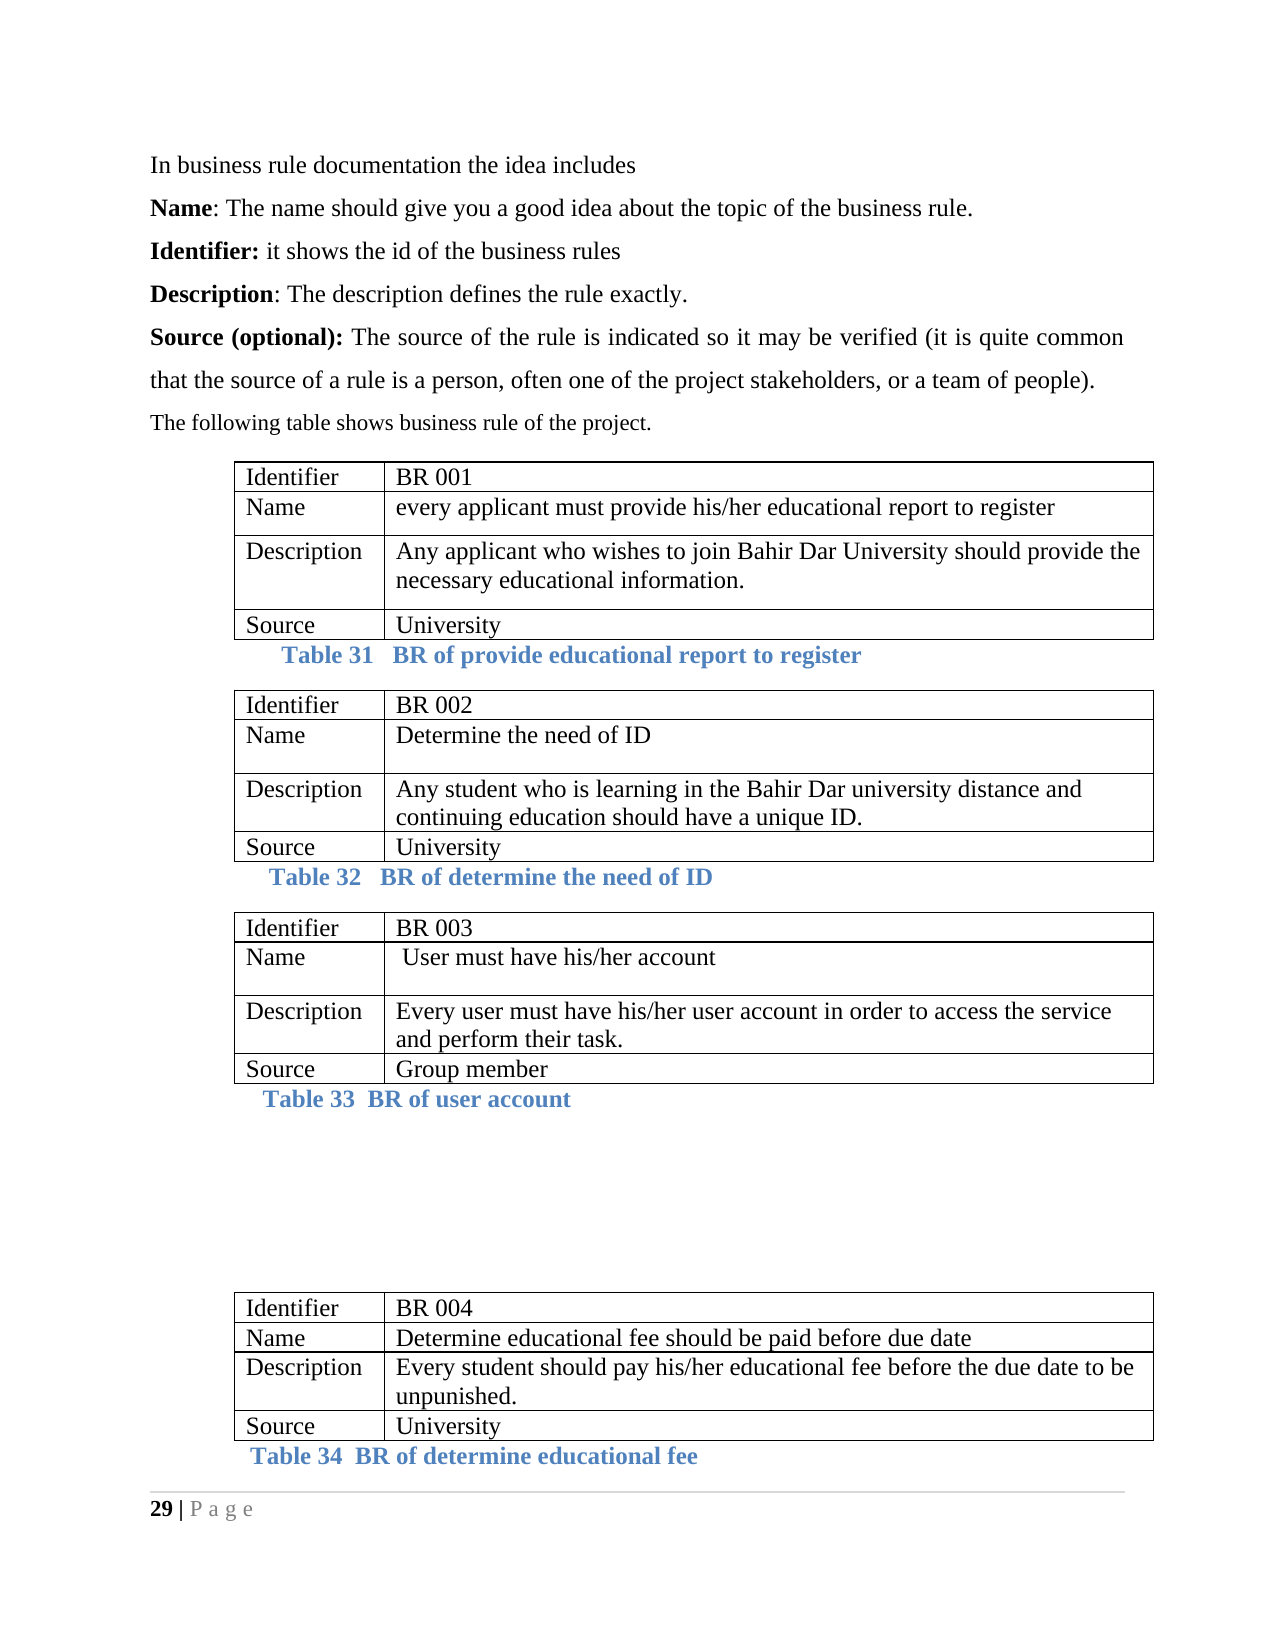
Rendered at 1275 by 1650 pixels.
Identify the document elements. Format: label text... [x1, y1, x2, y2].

text Table 34 BR of determine educational fee [150, 1441, 1125, 1469]
table_cell University [385, 832, 1153, 861]
text Identifier: it shows the id of the business rules [150, 236, 1125, 265]
text Source (optional): The source of the rule is indicated so it may be verified (it is quite common that the source of a rule is a person, often one of the project stakeholders, or a team of people). [150, 322, 1125, 394]
text Table 31 BR of provide educational report to register [150, 640, 1125, 669]
table_cell Description [235, 1353, 384, 1410]
text Table 32 BR of determine the need of ID [150, 862, 1125, 891]
table_cell Description [235, 774, 384, 831]
table_cell Determine the need of ID [385, 720, 1153, 773]
table_header BR 001 [385, 463, 1153, 491]
table_header BR 002 [385, 691, 1153, 719]
table_cell Group member [385, 1054, 1153, 1083]
table_cell Source [235, 610, 384, 639]
text In business rule documentation the idea includes [150, 150, 1125, 179]
table_cell Name [235, 720, 384, 773]
table_cell University [385, 610, 1153, 639]
table_header Identifier [235, 463, 384, 491]
table_cell Any student who is learning in the Bahir Dar university distance and continuing education should have a unique ID. [385, 774, 1153, 831]
text Table 33 BR of user account [150, 1084, 1125, 1113]
table_cell Any applicant who wishes to join Bahir Dar University should provide the necessary educational information. [385, 536, 1153, 609]
table_cell Source [235, 1054, 384, 1083]
table_cell University [385, 1411, 1153, 1440]
table_cell Name [235, 492, 384, 535]
table_cell Every student should pay his/her educational fee before the due date to be unpunished. [385, 1353, 1153, 1410]
table_cell Every user must have his/her user account in order to access the service and perform their task. [385, 996, 1153, 1053]
table_header Identifier [235, 691, 384, 719]
table_cell Determine educational fee should be paid before due date [385, 1323, 1153, 1351]
table_cell Name [235, 943, 384, 995]
table_cell Source [235, 1411, 384, 1440]
table_cell Name [235, 1323, 384, 1351]
table_header Identifier [235, 913, 384, 941]
text The following table shows business rule of the project. [150, 409, 1125, 435]
table_cell Description [235, 996, 384, 1053]
text Description: The description defines the rule exactly. [150, 279, 1125, 308]
table_header BR 004 [385, 1293, 1153, 1322]
table_header Identifier [235, 1293, 384, 1322]
table_cell Description [235, 536, 384, 609]
text Name: The name should give you a good idea about the topic of the business rule. [150, 193, 1125, 222]
table_cell every applicant must provide his/her educational report to register [385, 492, 1153, 535]
table_header BR 003 [385, 913, 1153, 941]
table_cell Source [235, 832, 384, 861]
table_cell User must have his/her account [385, 943, 1153, 995]
